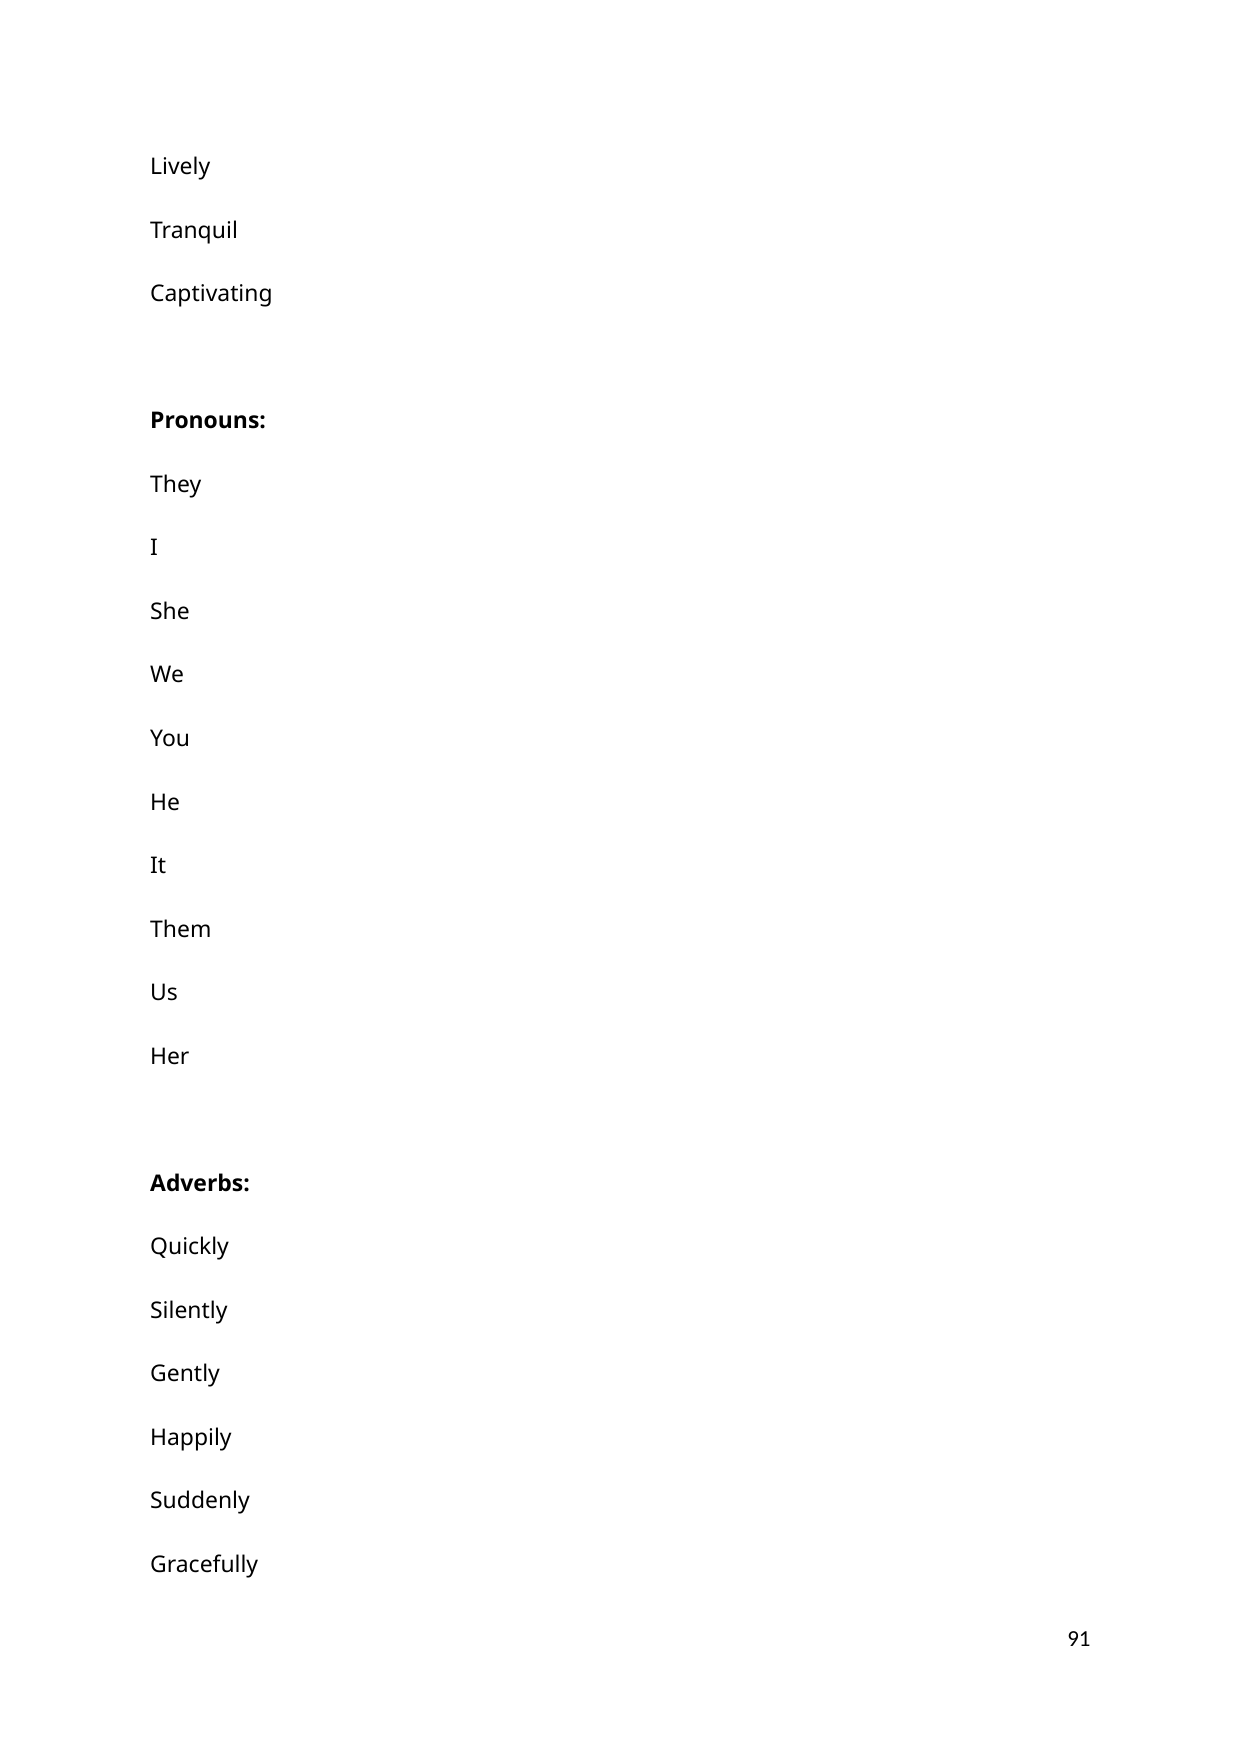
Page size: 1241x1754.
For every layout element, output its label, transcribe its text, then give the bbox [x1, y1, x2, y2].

text Adverbs: [150, 1167, 1090, 1198]
text Quickly [150, 1230, 1090, 1261]
text Them [150, 912, 1090, 944]
text She [150, 595, 1090, 626]
text It [150, 849, 1090, 880]
text Gently [150, 1357, 1090, 1388]
text Us [150, 976, 1090, 1007]
text Gracefully [150, 1548, 1090, 1579]
text We [150, 658, 1090, 689]
text They [150, 468, 1090, 499]
text He [150, 785, 1090, 817]
text I [150, 531, 1090, 562]
text Pronouns: [150, 404, 1090, 435]
text You [150, 722, 1090, 753]
text Happily [150, 1421, 1090, 1452]
text Captivating [150, 277, 1090, 308]
text Her [150, 1039, 1090, 1071]
text Tranquil [150, 213, 1090, 245]
text Suddenly [150, 1484, 1090, 1516]
text Lively [150, 150, 1090, 181]
text Silently [150, 1294, 1090, 1325]
